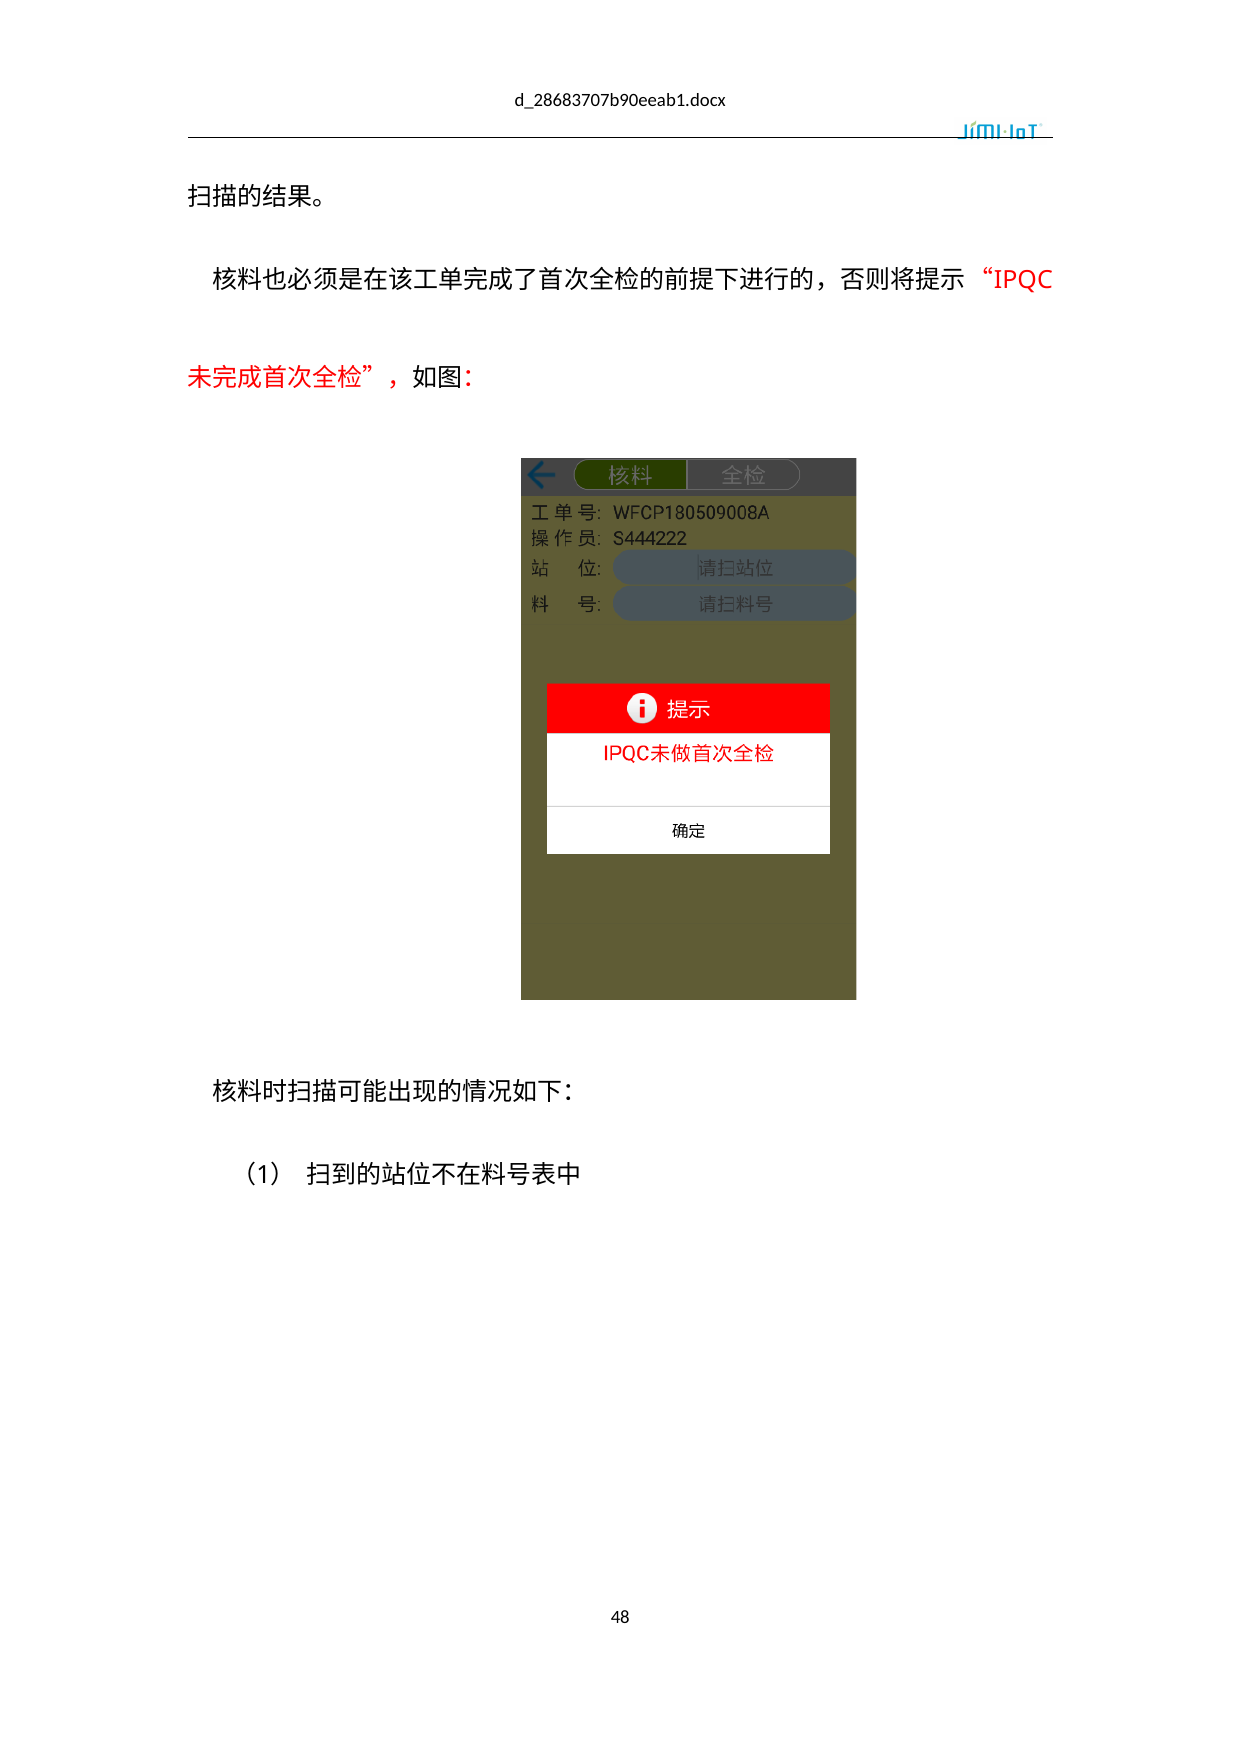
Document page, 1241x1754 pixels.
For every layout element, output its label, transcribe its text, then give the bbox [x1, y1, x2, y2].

picture [954, 117, 1047, 137]
text 核料时扫描可能出现的情况如下： [187, 1057, 1053, 1122]
picture [954, 138, 1047, 145]
text 核料也必须是在该工单完成了首次全检的前提下进行的，否则将提示“IPQC未完成首次全检”，如图： [187, 245, 1053, 408]
text 核料即随机抽查（或是对刚换完的料进行核对），一定是先扫描站位，再扫描料号；结果将显示在下方，页面中间显示结果和结果信息，页面底部显示扫描的结果。 [187, 162, 1053, 227]
list 扫到的站位不在料号表中 [231, 1140, 1053, 1205]
picture [980, 127, 984, 137]
picture [987, 127, 991, 137]
picture [521, 458, 857, 1000]
